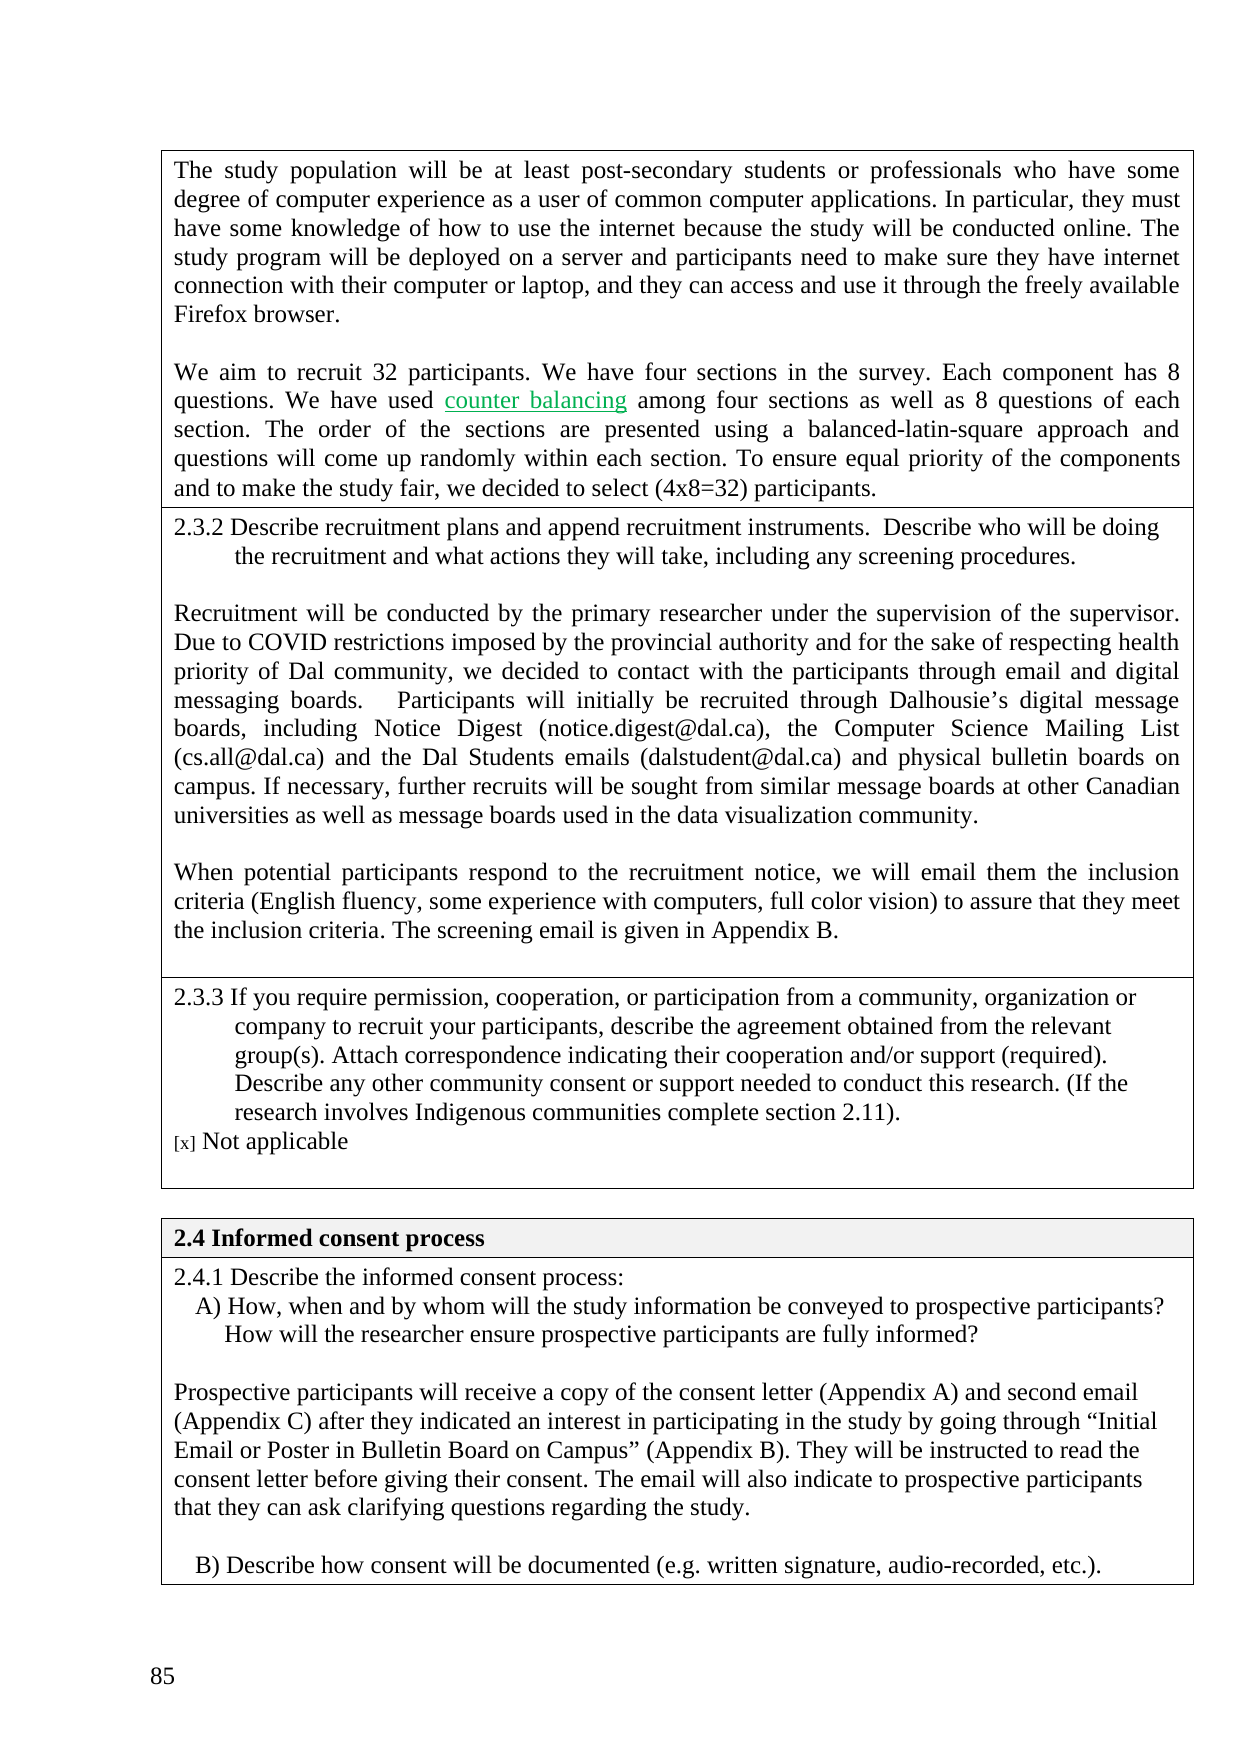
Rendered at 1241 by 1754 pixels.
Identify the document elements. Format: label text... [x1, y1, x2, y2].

table_header 2.4 Informed consent process [162, 1219, 1193, 1257]
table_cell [162, 151, 1193, 507]
table_cell 2.3.3 If you require permission, cooperation, or participation from a community, organization or company to recruit your participants, describe the agreement obtained from the relevant group(s). Attach correspondence indicating their cooperation and/or support (required). Describe any other community consent or support needed to conduct this research. (If the research involves Indigenous communities complete section 2.11). [x] Not applicable [162, 978, 1193, 1188]
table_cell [162, 1258, 1193, 1584]
table_cell 2.3.2 Describe recruitment plans and append recruitment instruments. Describe who will be doing the recruitment and what actions they will take, including any screening procedures. Recruitment will be conducted by the primary researcher under the supervision of the supervisor. Due to COVID restrictions imposed by the provincial authority and for the sake of respecting health priority of Dal community, we decided to contact with the participants through email and digital messaging boards. Participants will initially be recruited through Dalhousie’s digital message boards, including Notice Digest (notice.digest@dal.ca), the Computer Science Mailing List (cs.all@dal.ca) and the Dal Students emails (dalstudent@dal.ca) and physical bulletin boards on campus. If necessary, further recruits will be sought from similar message boards at other Canadian universities as well as message boards used in the data visualization community. When potential participants respond to the recruitment notice, we will email them the inclusion criteria (English fluency, some experience with computers, full color vision) to assure that they meet the inclusion criteria. The screening email is given in Appendix B. [162, 508, 1193, 977]
